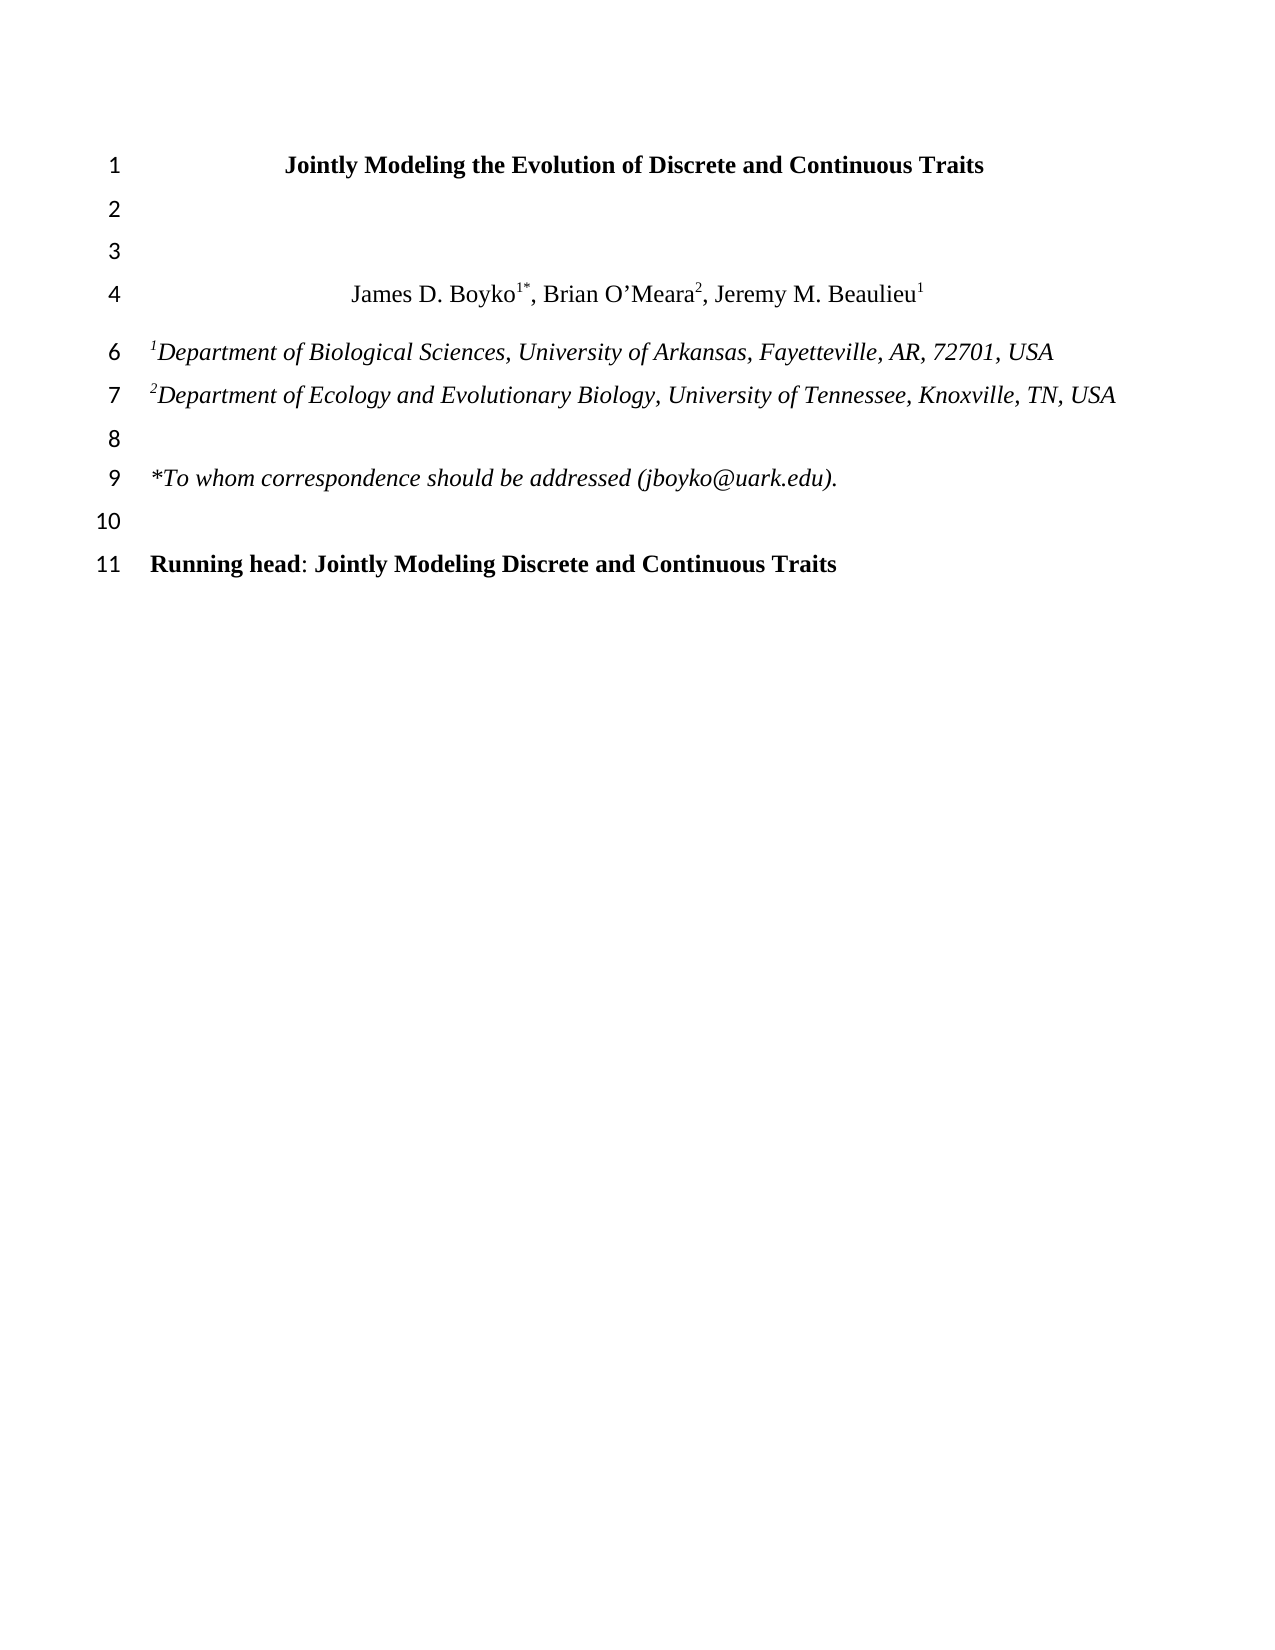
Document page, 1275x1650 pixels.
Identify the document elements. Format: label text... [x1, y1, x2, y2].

text James D. Boyko1*, Brian O’Meara2, Jeremy M. Beaulieu1 [150, 279, 1125, 308]
text 2Department of Ecology and Evolutionary Biology, University of Tennessee, Knoxville, TN, USA [150, 380, 1125, 409]
text Running head: Jointly Modeling Discrete and Continuous Traits [150, 549, 1125, 578]
text Jointly Modeling the Evolution of Discrete and Continuous Traits [150, 150, 1125, 179]
text 1Department of Biological Sciences, University of Arkansas, Fayetteville, AR, 72701, USA [150, 337, 1125, 366]
text *To whom correspondence should be addressed (jboyko@uark.edu). [150, 463, 1125, 491]
